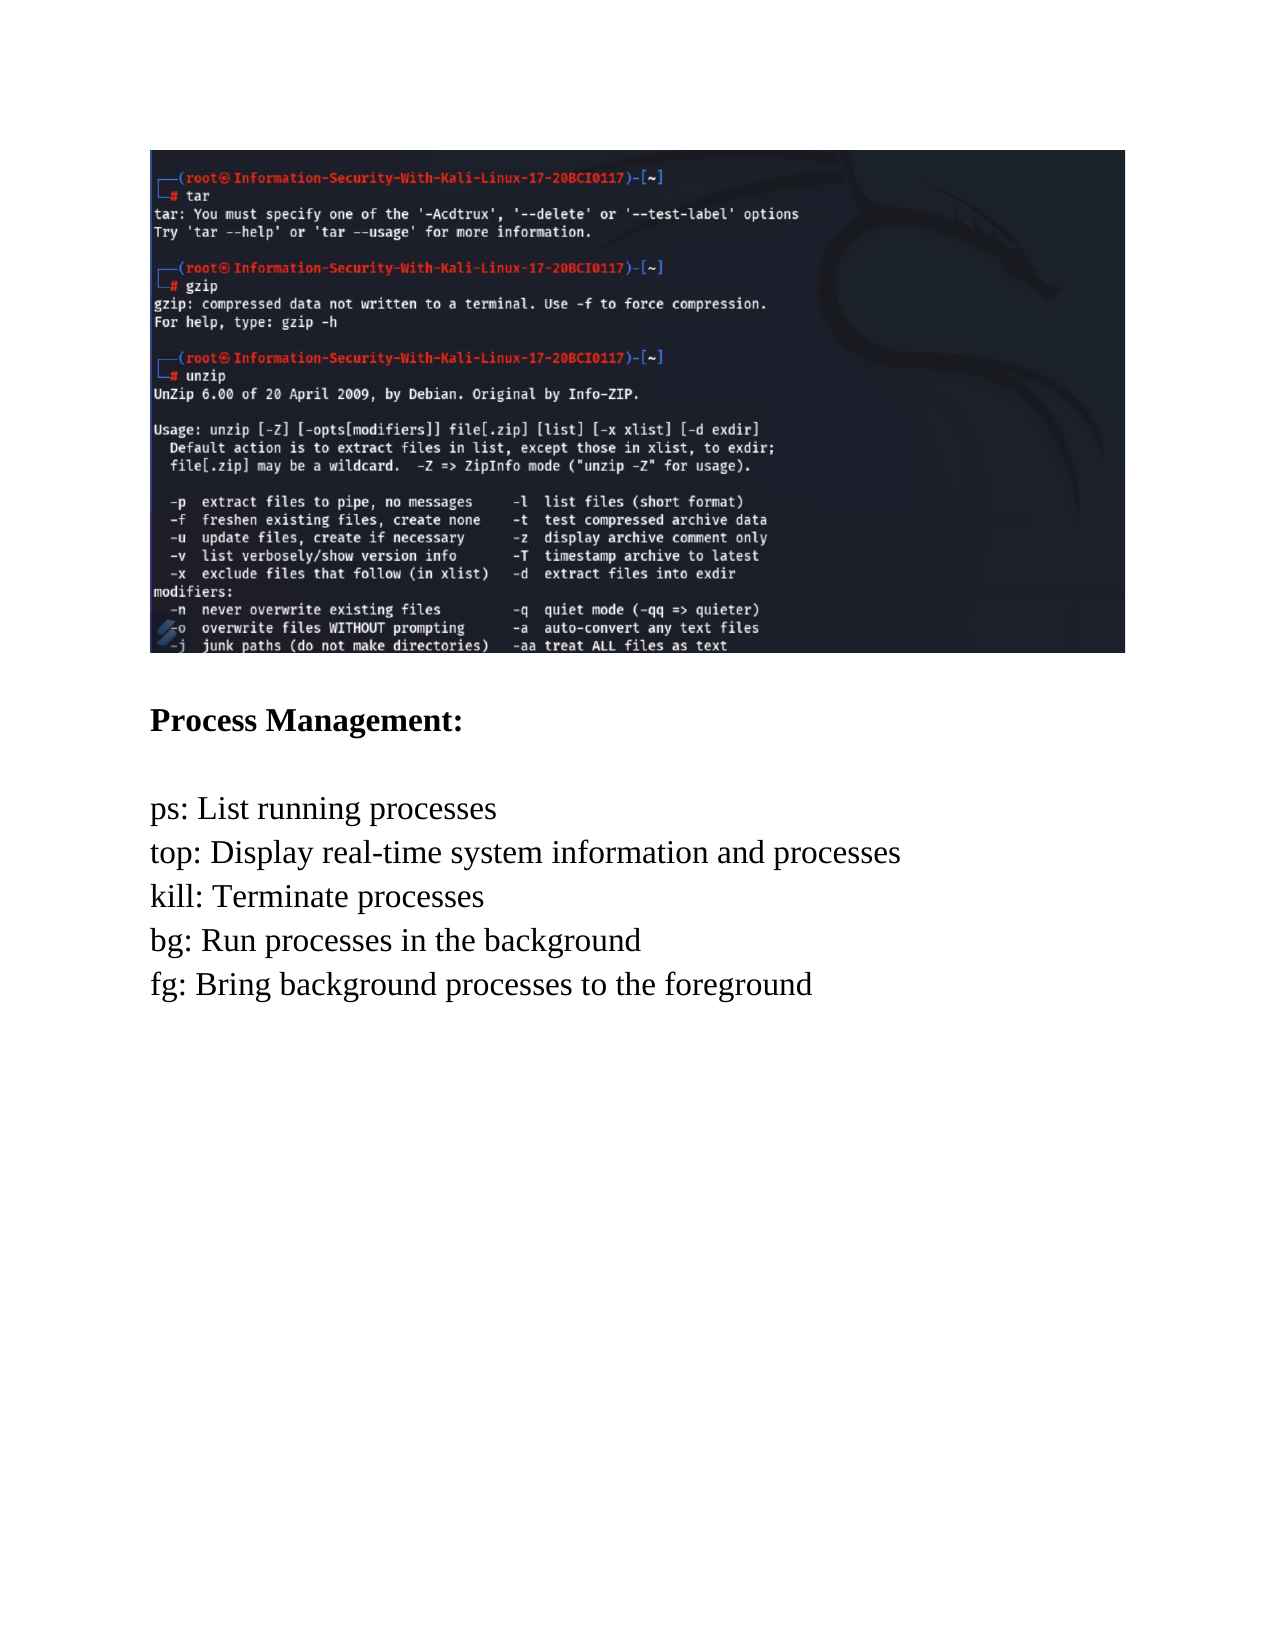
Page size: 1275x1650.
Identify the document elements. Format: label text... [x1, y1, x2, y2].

picture [150, 150, 1125, 653]
text bg: Run processes in the background [150, 920, 1125, 959]
text top: Display real-time system information and processes [150, 832, 1125, 871]
text fg: Bring background processes to the foreground [150, 964, 1125, 1003]
text ps: List running processes [150, 788, 1125, 827]
text kill: Terminate processes [150, 876, 1125, 915]
text Process Management: [150, 700, 1125, 738]
